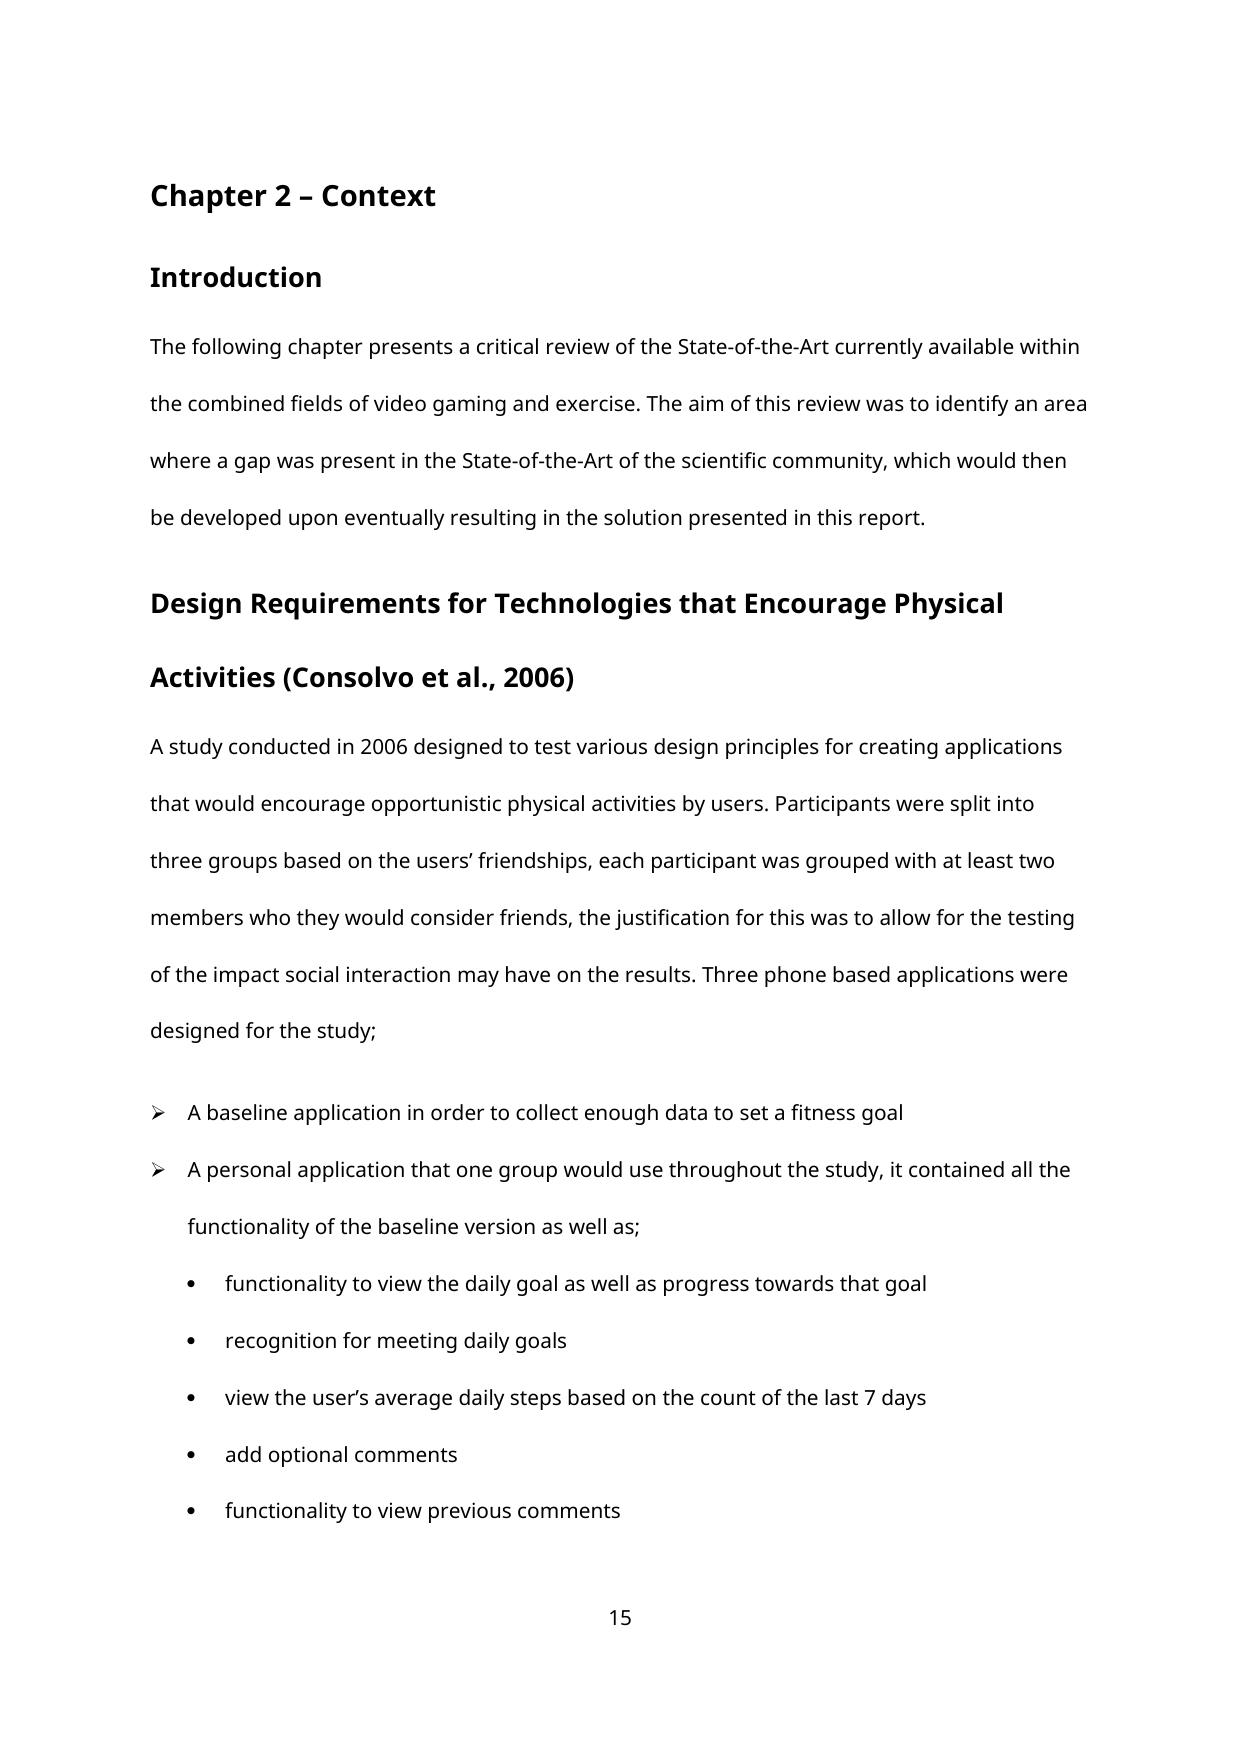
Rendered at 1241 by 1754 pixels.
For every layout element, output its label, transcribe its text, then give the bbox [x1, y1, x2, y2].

list functionality to view previous comments [187, 1497, 1090, 1525]
subtitle Introduction [150, 258, 1090, 295]
text A study conducted in 2006 designed to test various design principles for creating applications that would encourage opportunistic physical activities by users. Participants were split into three groups based on the users’ friendships, each participant was grouped with at least two members who they would consider friends, the justification for this was to allow for the testing of the impact social interaction may have on the results. Three phone based applications were designed for the study; [150, 732, 1090, 1045]
list A personal application that one group would use throughout the study, it contained all the functionality of the baseline version as well as; [150, 1155, 1090, 1241]
subtitle Chapter 2 – Context [150, 175, 1090, 215]
list view the user’s average daily steps based on the count of the last 7 days [187, 1383, 1090, 1411]
list functionality to view the daily goal as well as progress towards that goal [187, 1269, 1090, 1298]
text The following chapter presents a critical review of the State-of-the-Art currently available within the combined fields of video gaming and exercise. The aim of this review was to identify an area where a gap was present in the State-of-the-Art of the scientific community, which would then be developed upon eventually resulting in the solution presented in this report. [150, 332, 1090, 531]
list A baseline application in order to collect enough data to set a fitness goal [150, 1098, 1090, 1127]
subtitle Design Requirements for Technologies that Encourage Physical Activities (Consolvo et al., 2006) [150, 585, 1090, 695]
list add optional comments [187, 1440, 1090, 1468]
list recognition for meeting daily goals [187, 1326, 1090, 1354]
